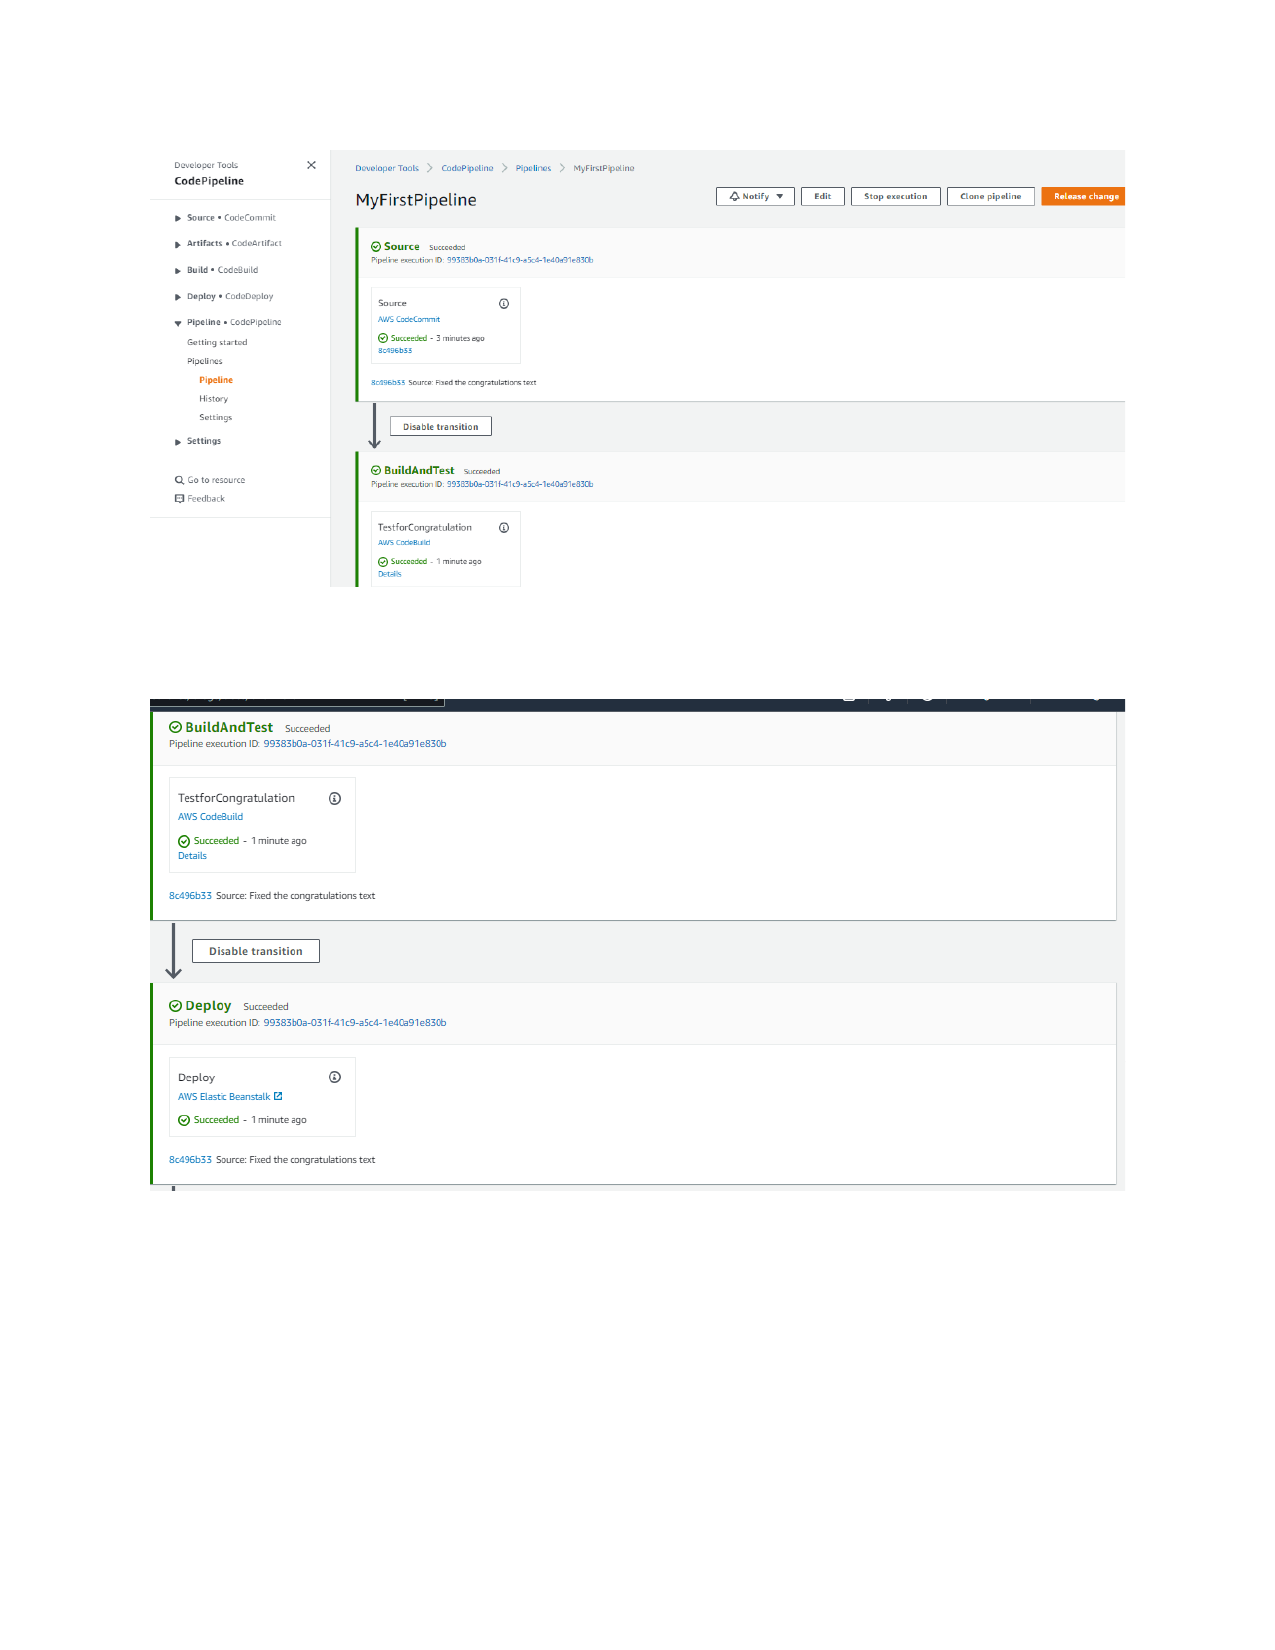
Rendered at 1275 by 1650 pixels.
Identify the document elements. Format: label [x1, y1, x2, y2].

picture [150, 699, 1125, 1191]
picture [150, 150, 1125, 587]
